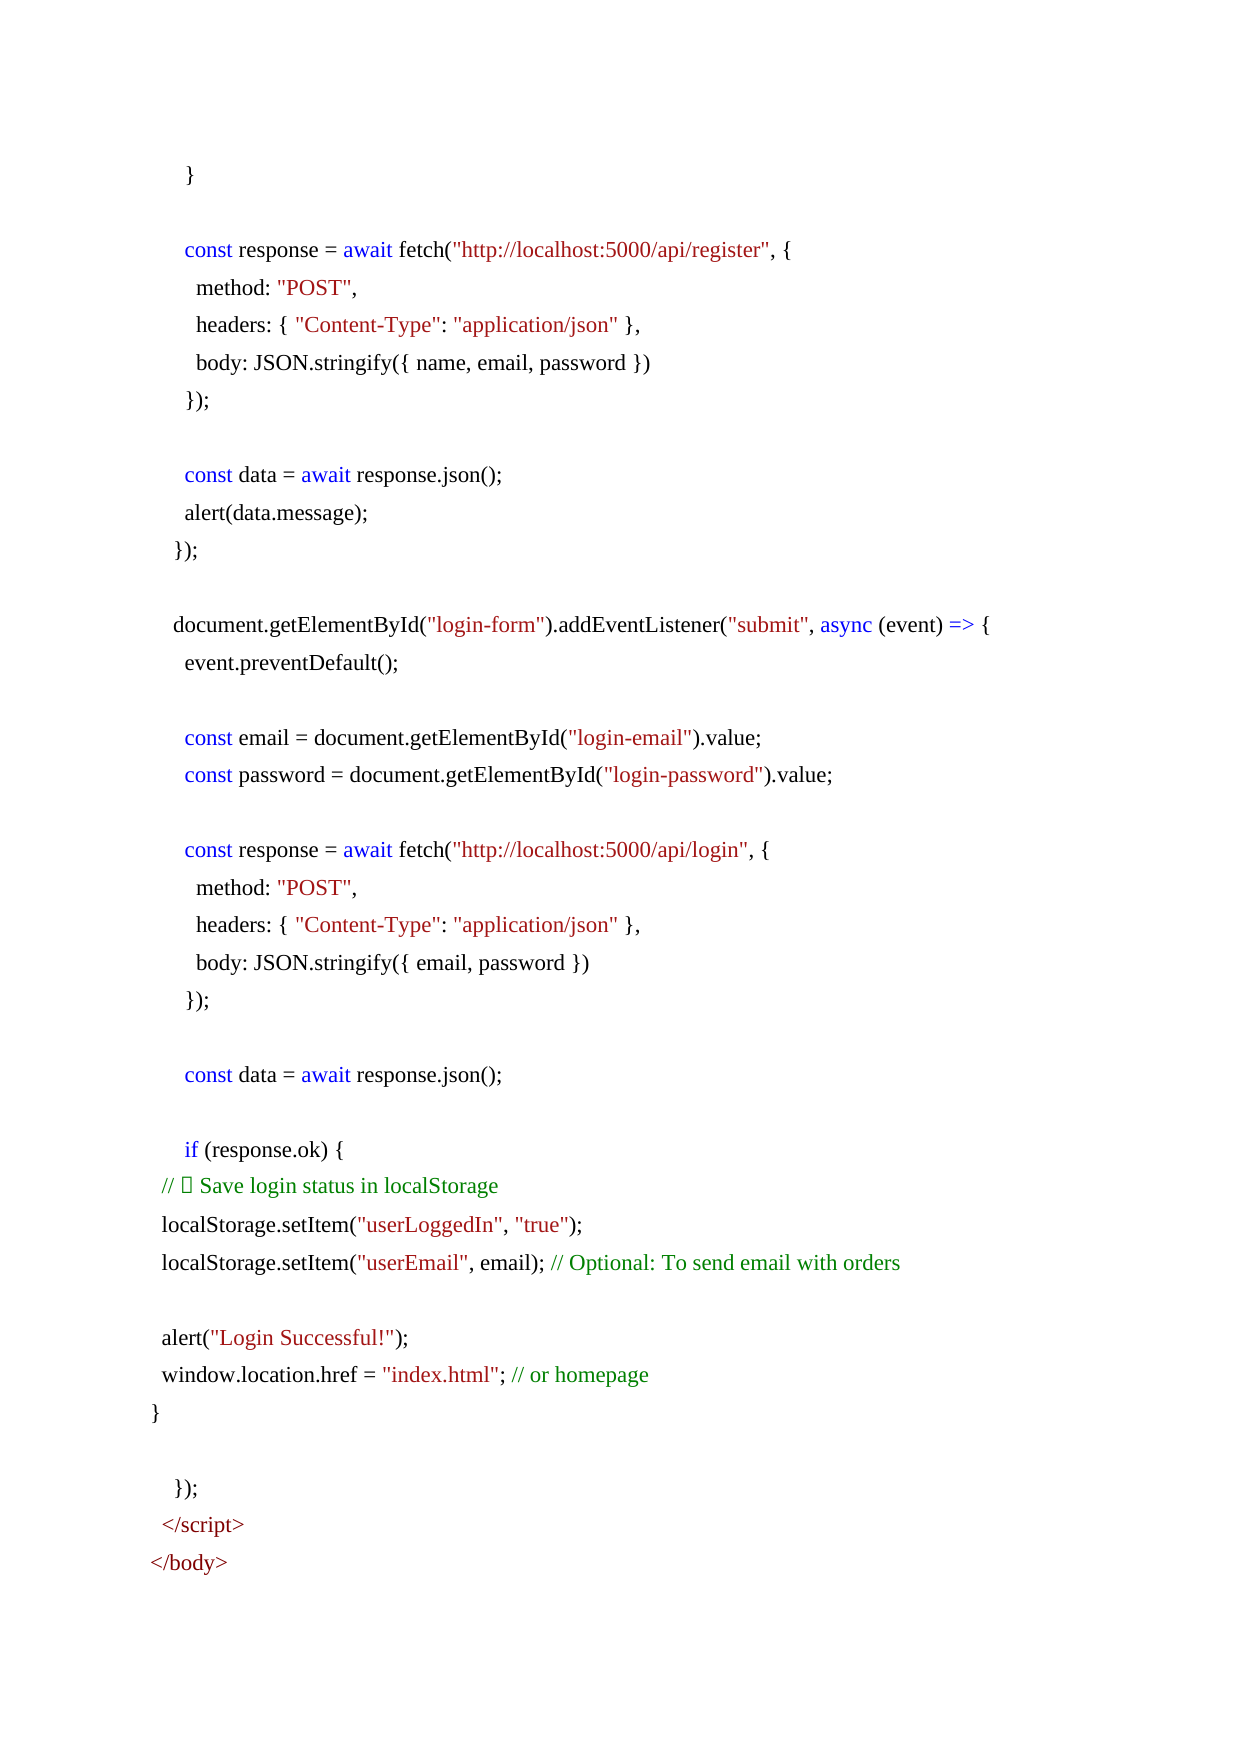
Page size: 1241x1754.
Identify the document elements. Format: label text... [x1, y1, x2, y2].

text alert("Login Successful!"); [150, 1312, 1090, 1350]
text headers: { "Content-Type": "application/json" }, [150, 900, 1090, 937]
text alert(data.message); [150, 487, 1090, 525]
text const email = document.getElementById("login-email").value; [150, 712, 1090, 750]
text const data = await response.json(); [150, 450, 1090, 487]
text document.getElementById("login-form").addEventListener("submit", async (event) => { [150, 600, 1090, 637]
text </body> [150, 1537, 1090, 1575]
text body: JSON.stringify({ email, password }) [150, 937, 1090, 975]
text if (response.ok) { [150, 1125, 1090, 1162]
text } [150, 150, 1090, 187]
text body: JSON.stringify({ name, email, password }) [150, 337, 1090, 375]
text const response = await fetch("http://localhost:5000/api/login", { [150, 825, 1090, 862]
text localStorage.setItem("userEmail", email); // Optional: To send email with orders [150, 1237, 1090, 1275]
text } [150, 1387, 1090, 1425]
text }); [150, 525, 1090, 562]
text const password = document.getElementById("login-password").value; [150, 750, 1090, 787]
text }); [150, 975, 1090, 1012]
text // ✅ Save login status in localStorage [150, 1162, 1090, 1200]
text </script> [150, 1500, 1090, 1537]
text localStorage.setItem("userLoggedIn", "true"); [150, 1200, 1090, 1237]
text method: "POST", [150, 862, 1090, 900]
text method: "POST", [150, 262, 1090, 300]
text headers: { "Content-Type": "application/json" }, [150, 300, 1090, 337]
text const data = await response.json(); [150, 1050, 1090, 1087]
text }); [150, 1462, 1090, 1500]
text const response = await fetch("http://localhost:5000/api/register", { [150, 225, 1090, 262]
text event.preventDefault(); [150, 637, 1090, 675]
text }); [150, 375, 1090, 412]
text window.location.href = "index.html"; // or homepage [150, 1350, 1090, 1387]
